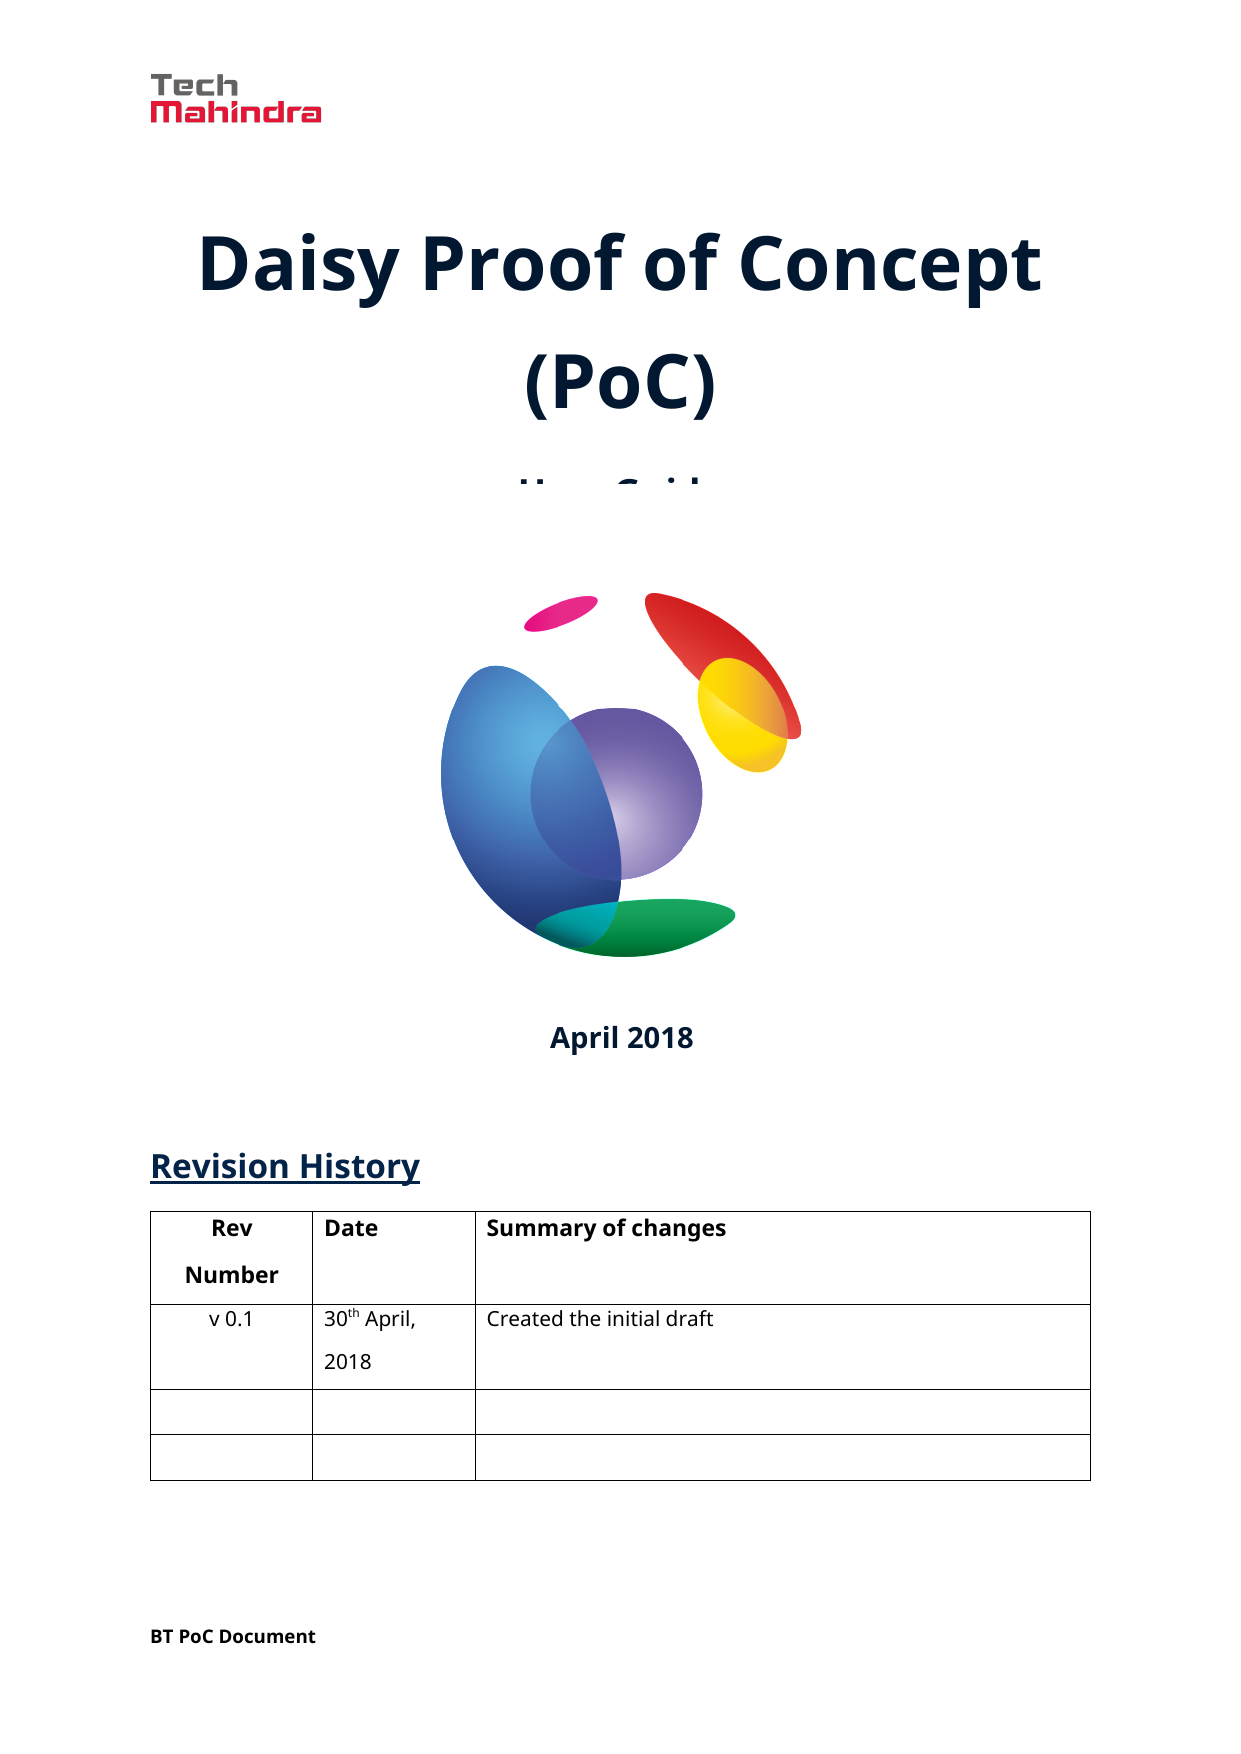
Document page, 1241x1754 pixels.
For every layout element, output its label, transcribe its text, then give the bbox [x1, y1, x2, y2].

table_cell [476, 1390, 1090, 1434]
subtitle Revision History [150, 1143, 1090, 1188]
table_header Rev Number [151, 1212, 312, 1303]
picture [150, 73, 322, 123]
table_cell [151, 1390, 312, 1434]
table_header Summary of changes [476, 1212, 1090, 1303]
table_cell [151, 1435, 312, 1479]
table_header Date [313, 1212, 475, 1303]
table_cell Created the initial draft [476, 1305, 1090, 1389]
table_cell [313, 1435, 475, 1479]
table_cell v 0.1 [151, 1305, 312, 1389]
picture [184, 447, 1057, 1102]
table_cell [313, 1390, 475, 1434]
table_cell [476, 1435, 1090, 1479]
table_cell 30th April, 2018 [313, 1305, 475, 1389]
